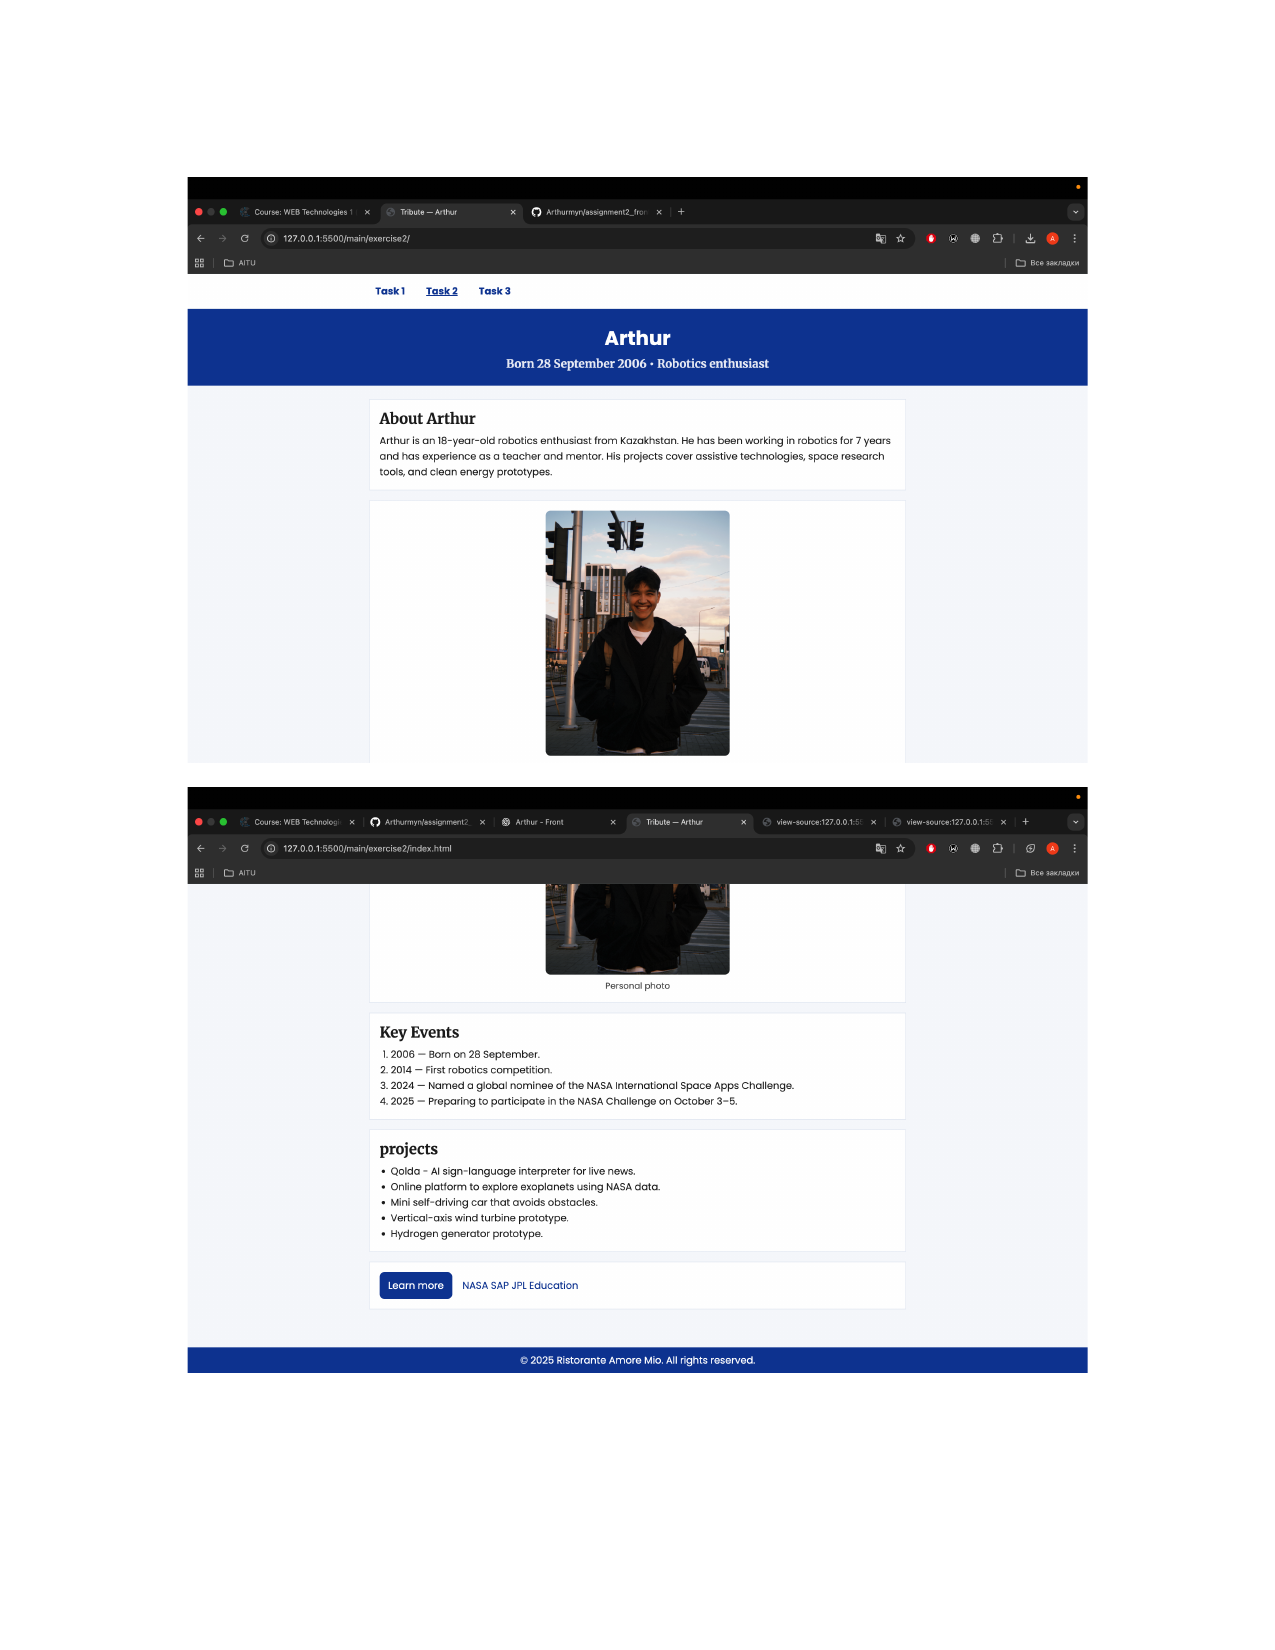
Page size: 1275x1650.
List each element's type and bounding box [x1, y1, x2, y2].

picture [187, 177, 1088, 763]
picture [187, 787, 1088, 1373]
